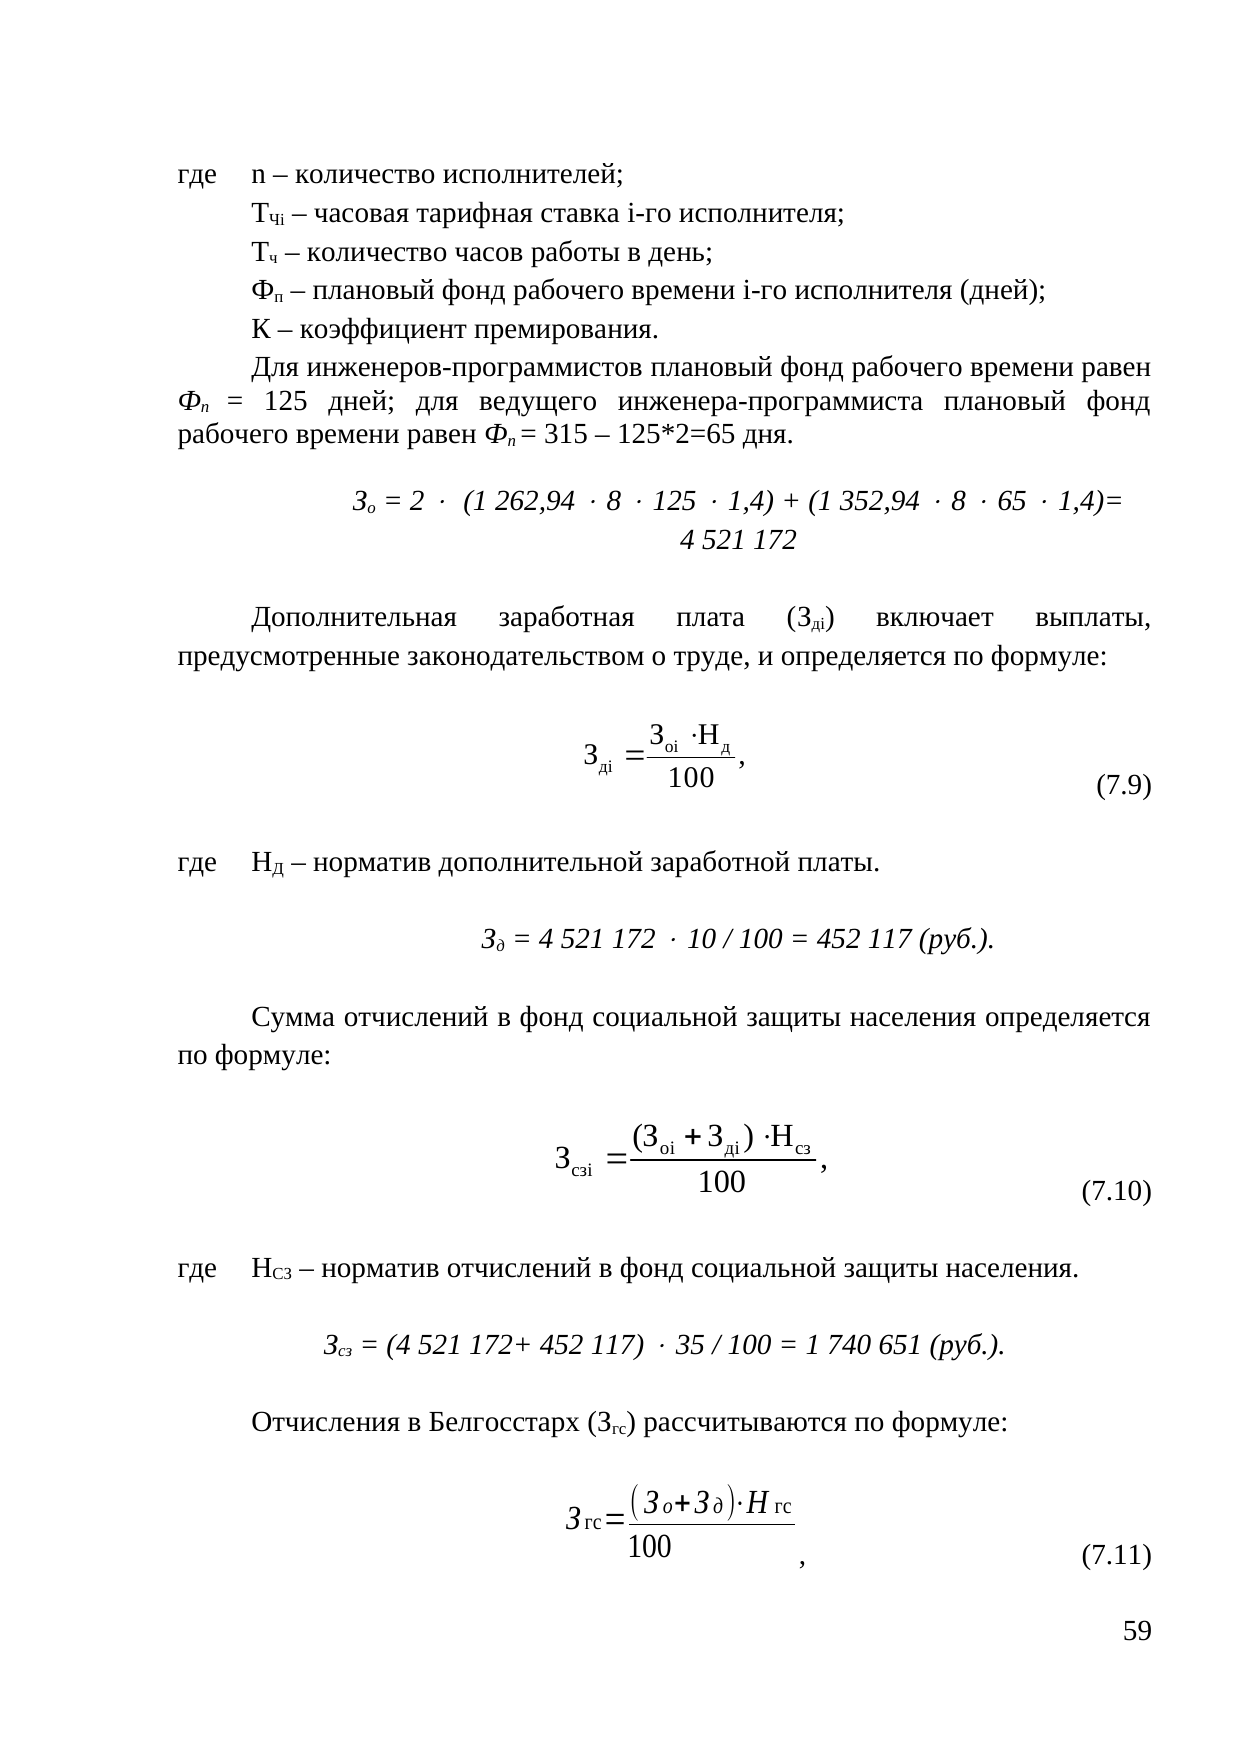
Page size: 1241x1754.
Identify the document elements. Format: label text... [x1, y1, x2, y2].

text 4 521 172 [251, 522, 1152, 556]
text К – коэффициент премирования. [177, 311, 1152, 344]
text Отчисления в Белгосстарх (Згс) рассчитываются по формуле: [177, 1404, 1152, 1438]
text Для инженеров-программистов плановый фонд рабочего времени равен Фп = 125 дней; для ведущего инженера-программиста плановый фонд рабочего времени равен Фп = 315 – 125*2=65 дня. [177, 349, 1152, 450]
text Тч – количество часов работы в день; [177, 234, 1152, 267]
text где НД – норматив дополнительной заработной платы. [177, 844, 1152, 878]
text , (7.11) [251, 1481, 1152, 1570]
text Фп – плановый фонд рабочего времени i-го исполнителя (дней); [177, 272, 1152, 306]
text где n – количество исполнителей; [177, 157, 1152, 190]
text Зо = 2 (1 262,94 8 125 1,4) + (1 352,94 8 65 1,4)= [251, 483, 1152, 517]
text где НСЗ – норматив отчислений в фонд социальной защиты населения. [177, 1250, 1152, 1283]
text Зсз = (4 521 172+ 452 117) 35 / 100 = 1 740 651 (руб.). [177, 1327, 1152, 1361]
text ТЧi – часовая тарифная ставка i-го исполнителя; [177, 195, 1152, 229]
text Зд = 4 521 172 10 / 100 = 452 117 (руб.). [251, 921, 1152, 955]
text Сумма отчислений в фонд социальной защиты населения определяется по формуле: [177, 999, 1152, 1071]
text (7.10) [251, 1114, 1152, 1206]
text Дополнительная заработная плата (Здi) включает выплаты, предусмотренные законодательством о труде, и определяется по формуле: [177, 599, 1152, 671]
text (7.9) [251, 715, 1152, 801]
